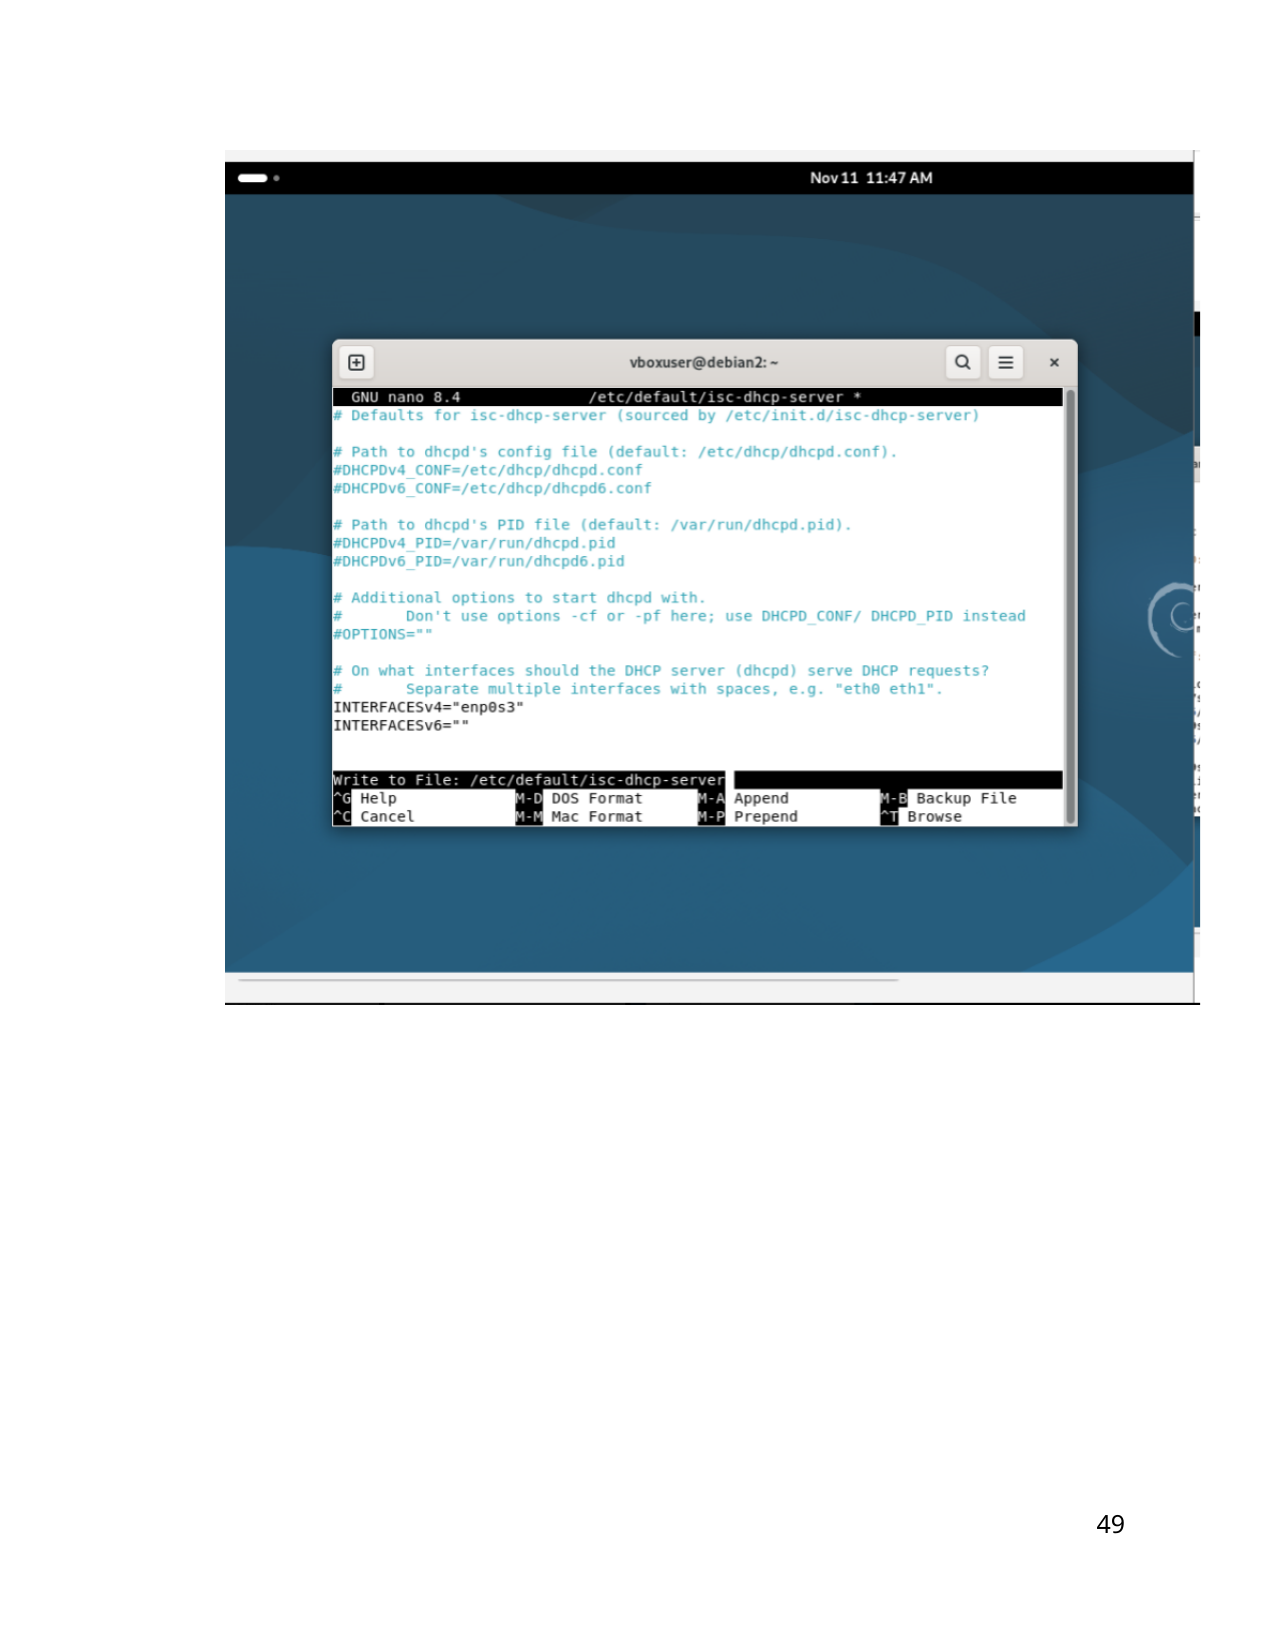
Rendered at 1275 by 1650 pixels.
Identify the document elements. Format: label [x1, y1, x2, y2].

picture [225, 150, 1200, 1005]
